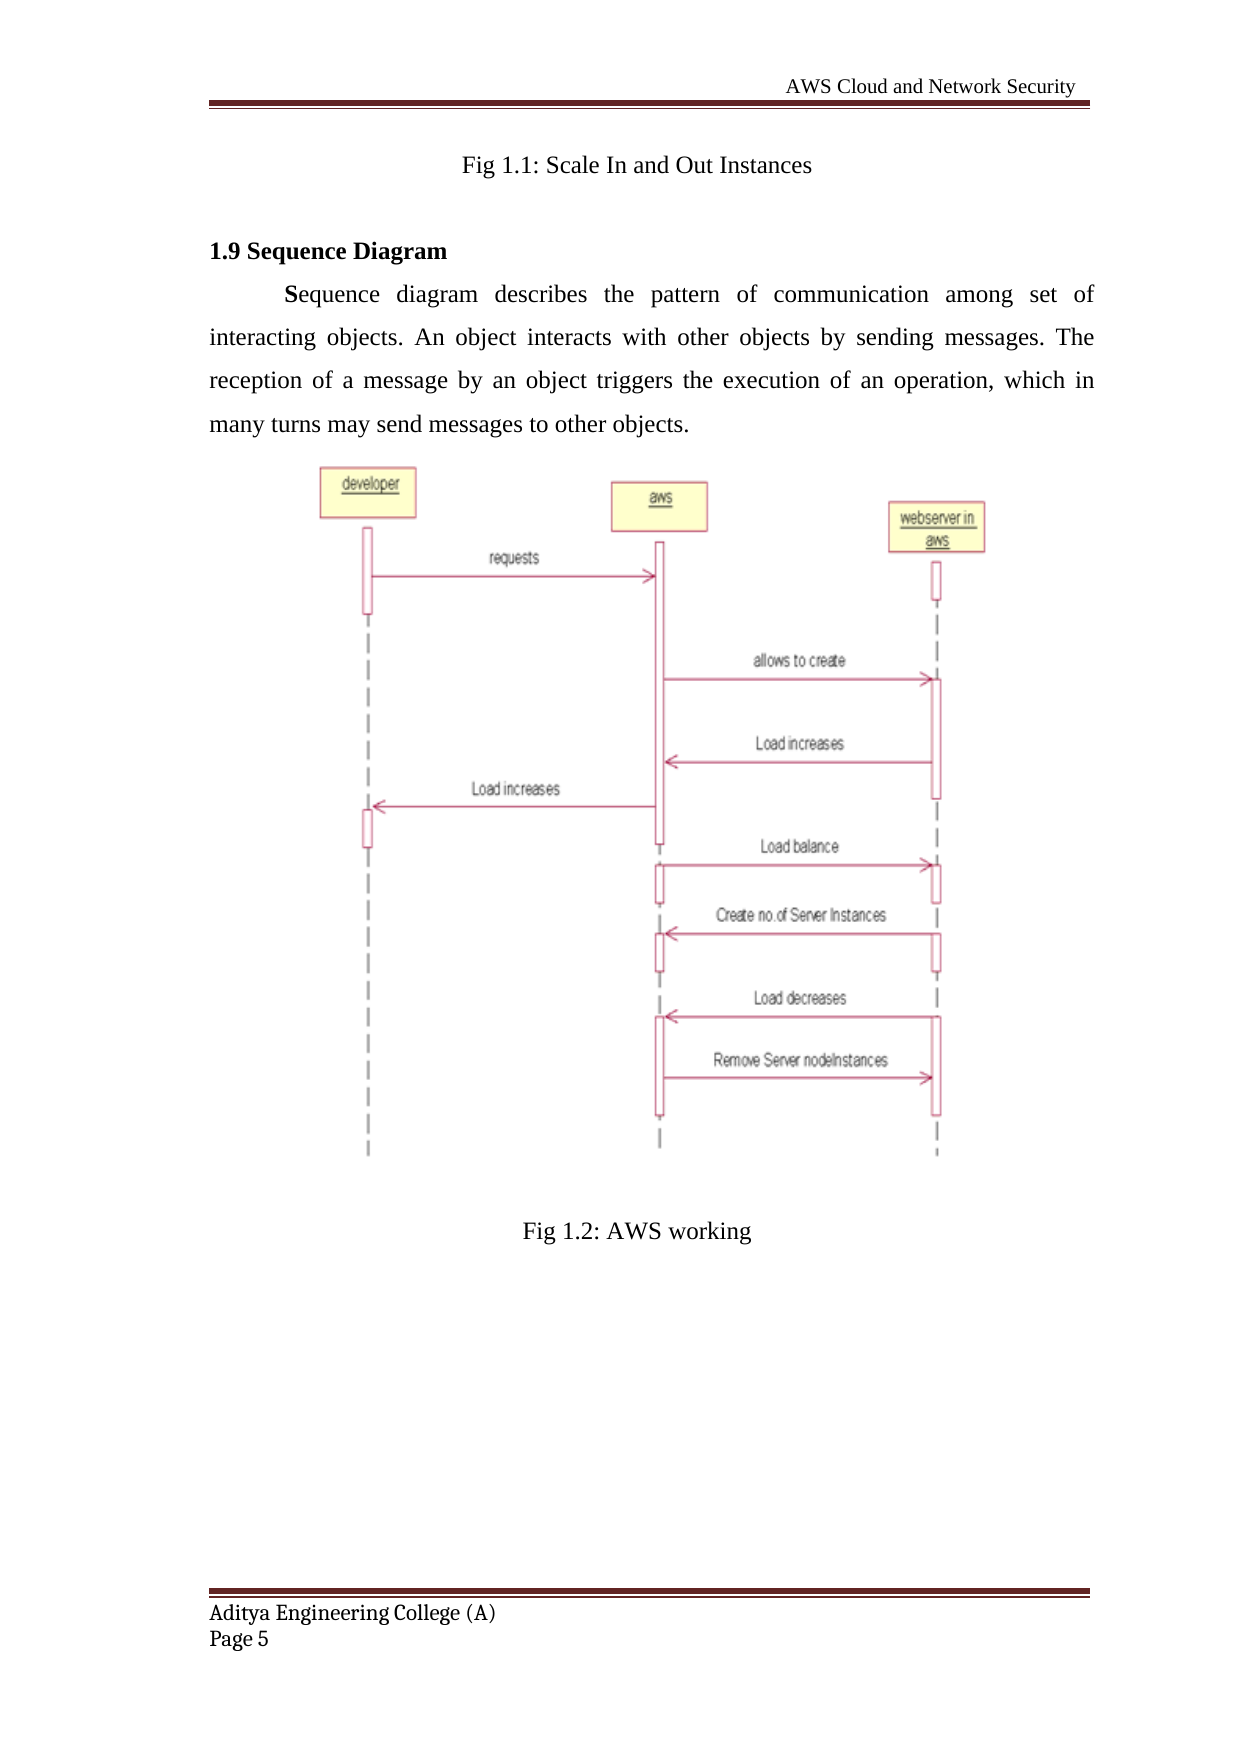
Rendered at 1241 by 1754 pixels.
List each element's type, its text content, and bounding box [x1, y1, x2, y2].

picture [309, 451, 995, 1202]
text 1.9 Sequence Diagram [209, 236, 1015, 265]
text Fig 1.2: AWS working [258, 1216, 1015, 1244]
text Sequence diagram describes the pattern of communication among set of interacting objects. An object interacts with other objects by sending messages. The reception of a message by an object triggers the execution of an operation, which in many turns may send messages to other objects. [209, 279, 1095, 437]
text Fig 1.1: Scale In and Out Instances [258, 150, 1015, 179]
